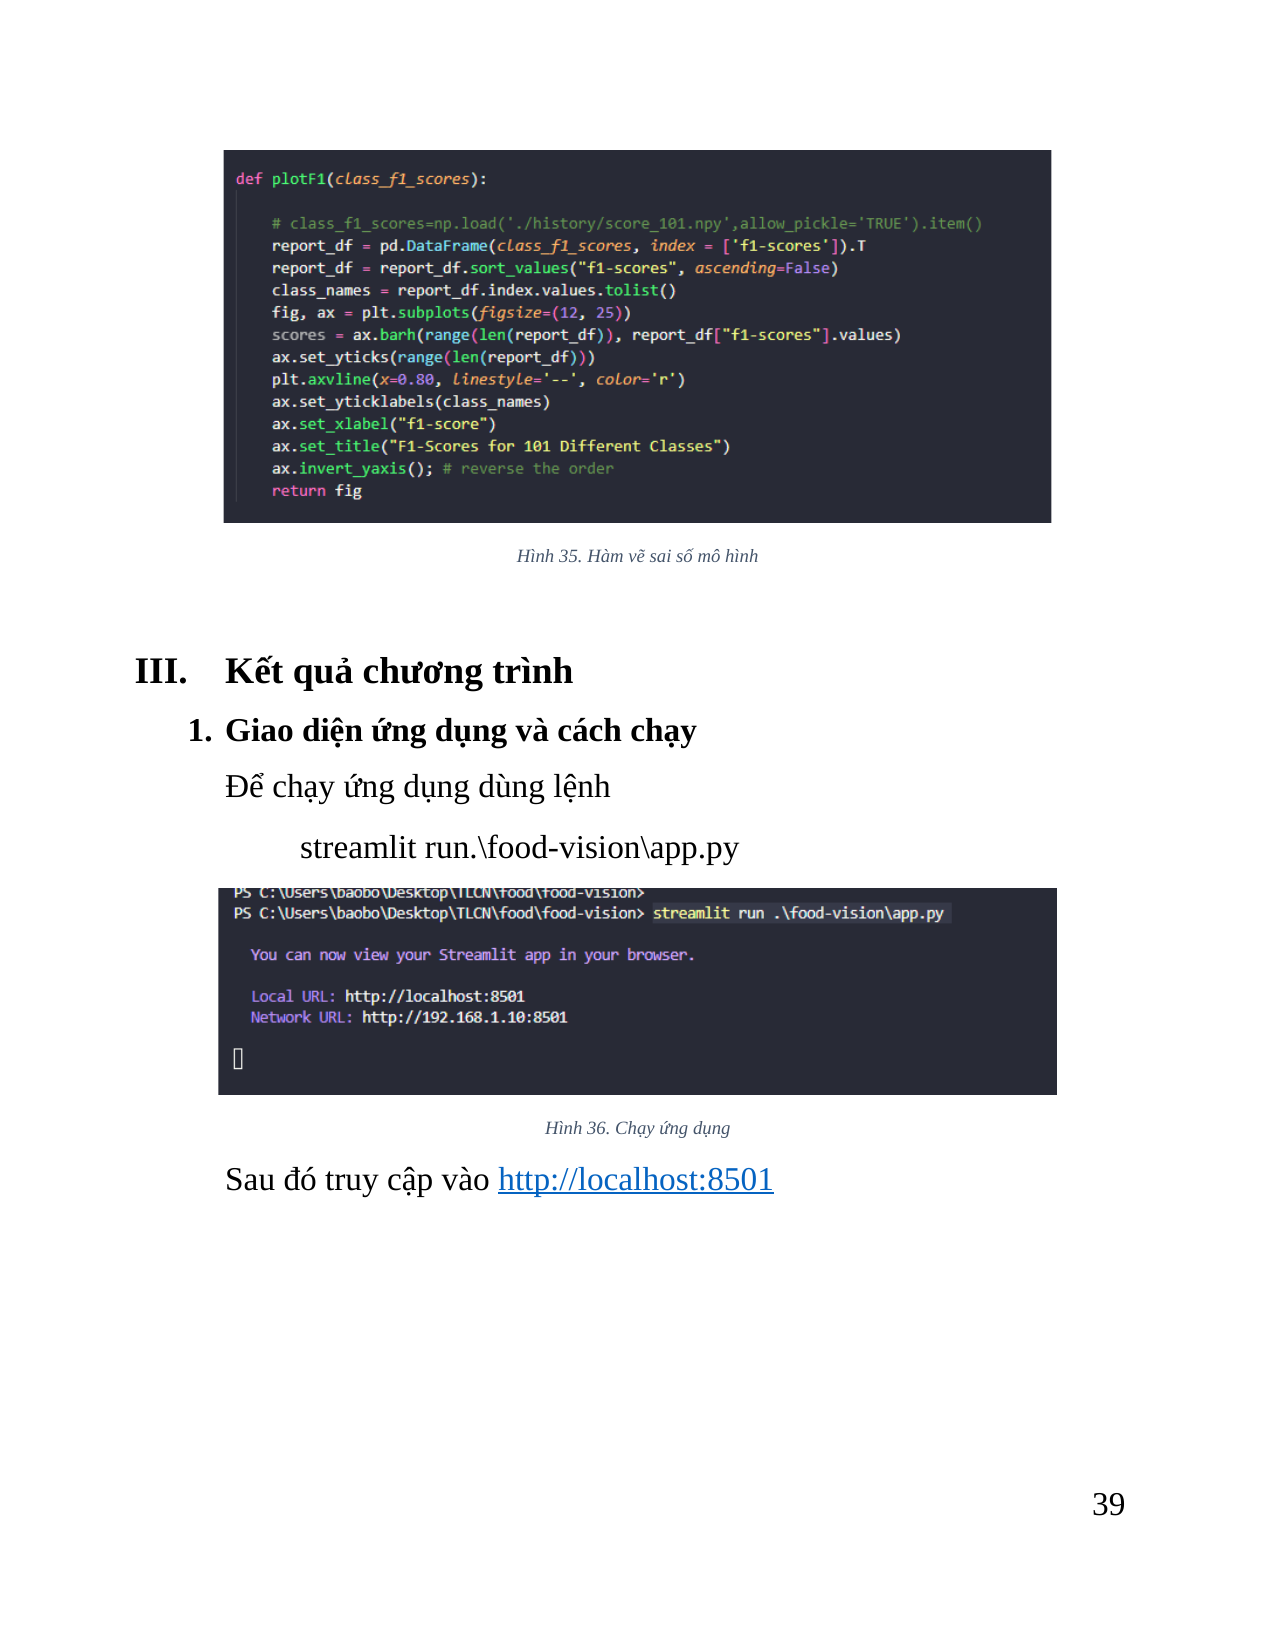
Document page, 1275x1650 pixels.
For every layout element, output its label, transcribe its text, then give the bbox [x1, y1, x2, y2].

text streamlit run.\food-vision\app.py [225, 827, 1125, 866]
subtitle Kết quả chương trình [187, 648, 1125, 691]
subtitle Giao diện ứng dụng và cách chạy [187, 710, 1125, 748]
text Để chạy ứng dụng dùng lệnh [150, 767, 1125, 805]
text Sau đó truy cập vào http://localhost:8501 [150, 1159, 1125, 1198]
picture [223, 150, 1052, 523]
picture [218, 888, 1057, 1095]
